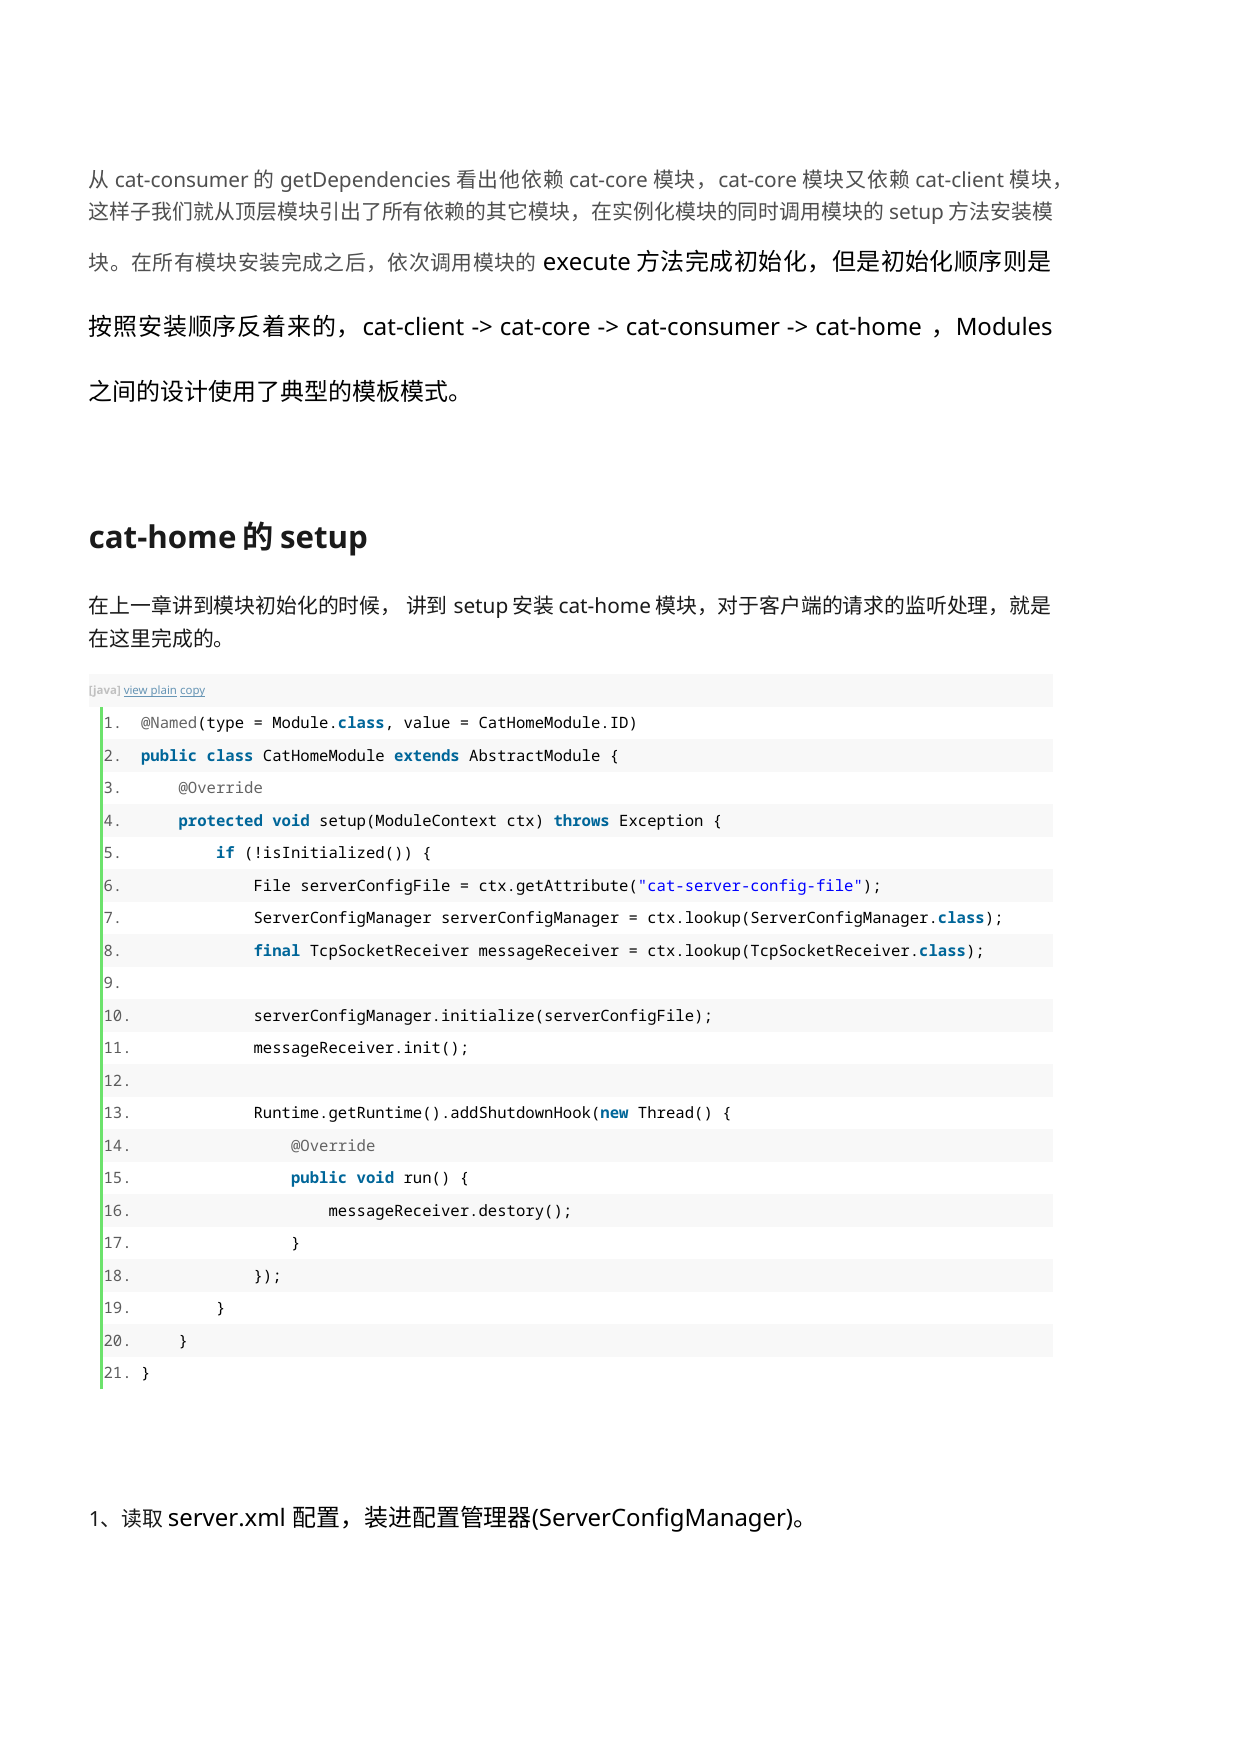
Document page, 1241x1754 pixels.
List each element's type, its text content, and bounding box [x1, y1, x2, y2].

list }); [103, 1259, 1053, 1292]
list @Override [103, 772, 1053, 804]
list public void run() { [103, 1162, 1053, 1194]
list messageReceiver.init(); [103, 1032, 1053, 1064]
text [java] view plain copy [89, 674, 1053, 707]
text 从cat-consumer的getDependencies看出他依赖cat-core模块，cat-core模块又依赖cat-client模块，这样子我们就从顶层模块引出了所有依赖的其它模块，在实例化模块的同时调用模块的setup方法安装模块。在所有模块安装完成之后，依次调用模块的execute方法完成初始化，但是初始化顺序则是按照安装顺序反着来的，cat-client -> cat-core -> cat-consumer -> cat-home ，Modules之间的设计使用了典型的模板模式。 [89, 342, 1053, 422]
list } [103, 1324, 1053, 1357]
list } [103, 1227, 1053, 1259]
list if (!isInitialized()) { [103, 837, 1053, 869]
list final TcpSocketReceiver messageReceiver = ctx.lookup(TcpSocketReceiver.class); [103, 934, 1053, 967]
list } [103, 1292, 1053, 1324]
list @Override [103, 1129, 1053, 1162]
list ServerConfigManager serverConfigManager = ctx.lookup(ServerConfigManager.class); [103, 902, 1053, 934]
list @Named(type = Module.class, value = CatHomeModule.ID) [103, 707, 1053, 739]
text 1、读取 server.xml 配置，装进配置管理器(ServerConfigManager)。 [89, 1483, 1053, 1548]
subtitle cat-home的setup [89, 502, 1053, 567]
list serverConfigManager.initialize(serverConfigFile); [103, 999, 1053, 1032]
list public class CatHomeModule extends AbstractModule { [103, 739, 1053, 772]
list protected void setup(ModuleContext ctx) throws Exception { [103, 804, 1053, 837]
text 从cat-consumer的getDependencies看出他依赖cat-core模块，cat-core模块又依赖cat-client模块，这样子我们就从顶层模块引出了所有依赖的其它模块，在实例化模块的同时调用模块的setup方法安装模块。在所有模块安装完成之后，依次调用模块的execute方法完成初始化，但是初始化顺序则是按照安装顺序反着来的，cat-client -> cat-core -> cat-consumer -> cat-home ，Modules之间的设计使用了典型的模板模式。 [89, 162, 1053, 309]
list messageReceiver.destory(); [103, 1194, 1053, 1227]
list } [103, 1357, 1053, 1389]
text 在上一章讲到模块初始化的时候， 讲到setup安装cat-home模块，对于客户端的请求的监听处理，就是在这里完成的。 [89, 588, 1053, 653]
list Runtime.getRuntime().addShutdownHook(new Thread() { [103, 1097, 1053, 1129]
list File serverConfigFile = ctx.getAttribute("cat-server-config-file"); [103, 869, 1053, 902]
